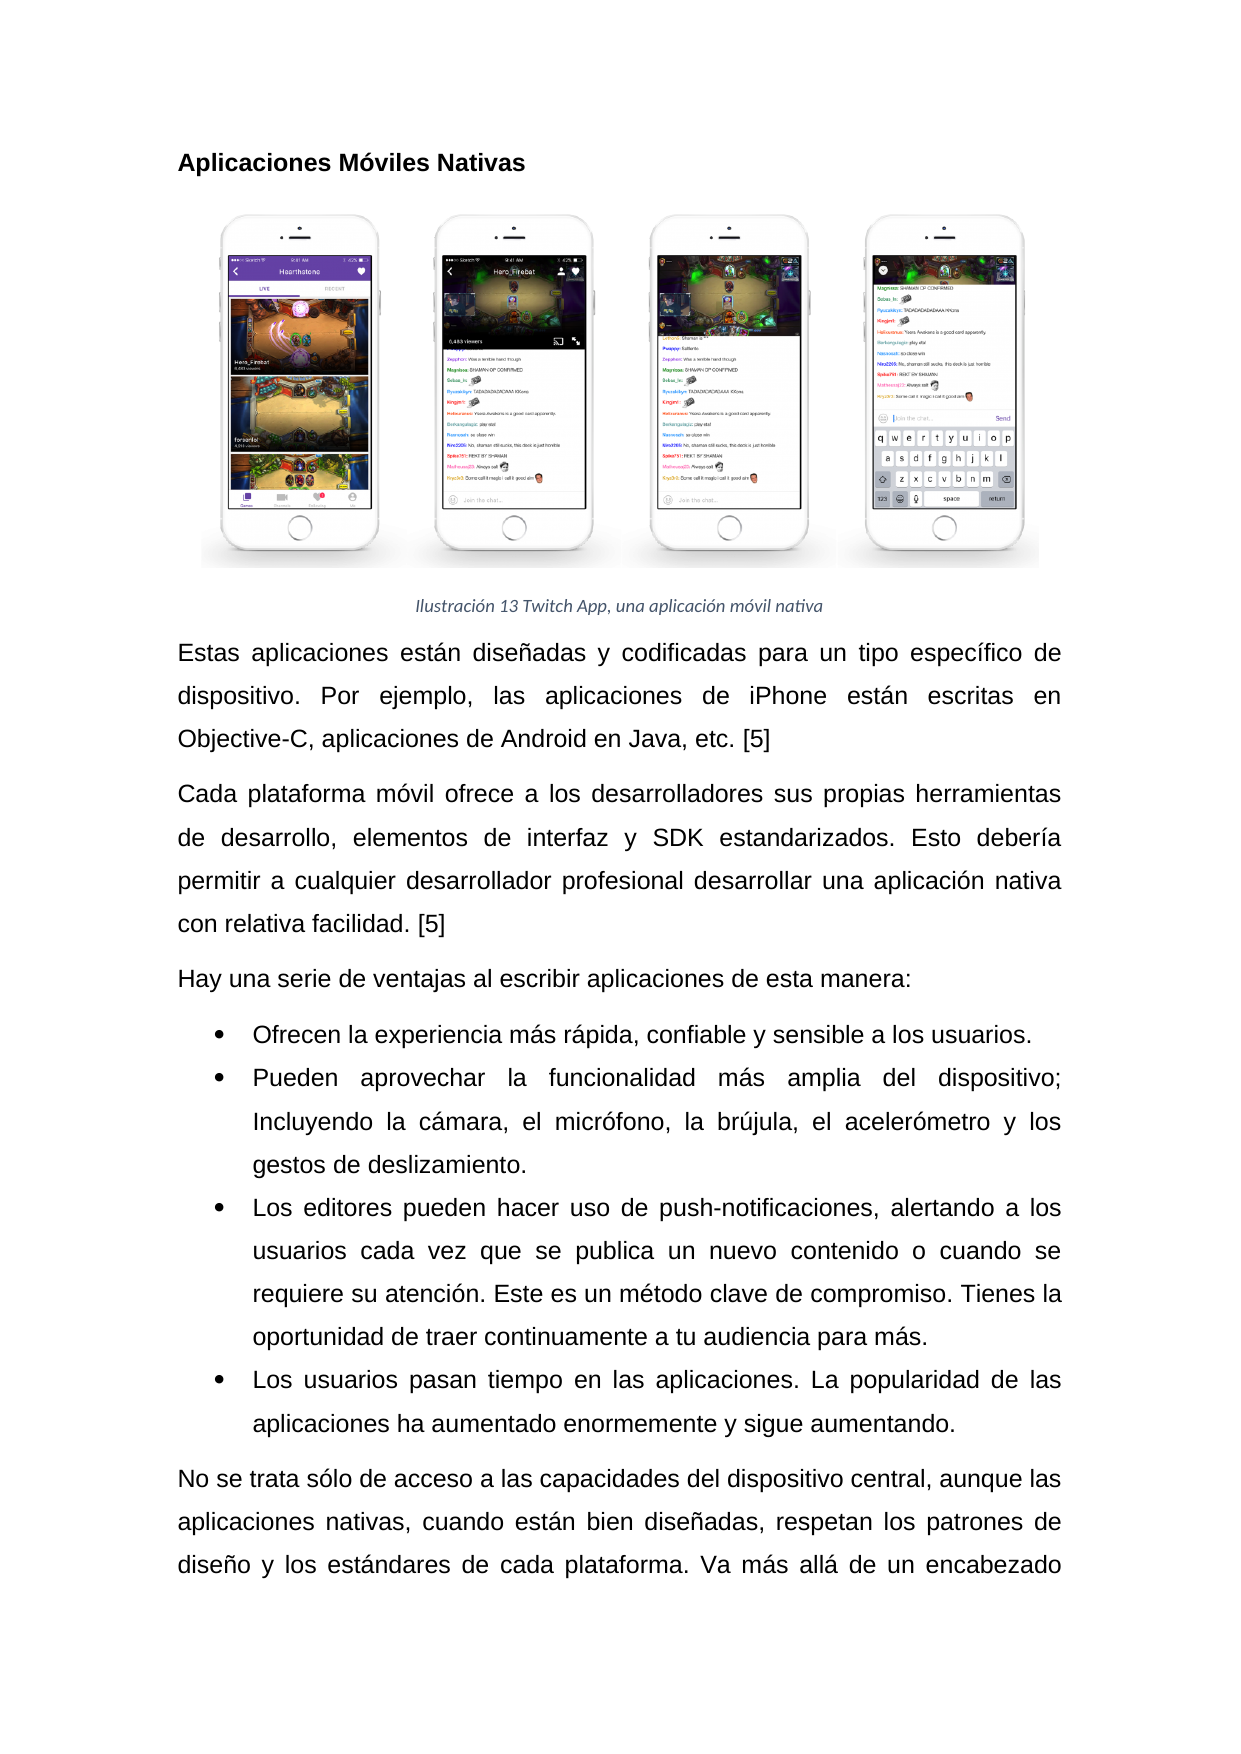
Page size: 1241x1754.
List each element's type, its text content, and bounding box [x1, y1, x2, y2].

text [177, 1464, 1063, 1579]
list Los editores pueden hacer uso de push-notificaciones, alertando a los usuarios cada vez que se publica un nuevo contenido o cuando se requiere su atención. Este es un método clave de compromiso. Tienes la oportunidad de traer continuamente a tu audiencia para más. [215, 1193, 1063, 1351]
text Aplicaciones Móviles Nativas [177, 148, 1063, 176]
text Estas aplicaciones están diseñadas y codificadas para un tipo específico de dispositivo. Por ejemplo, las aplicaciones de iPhone están escritas en Objective-C, aplicaciones de Android en Java, etc. [177, 637, 1063, 752]
text Hay una serie de ventajas al escribir aplicaciones de esta manera: [177, 964, 1063, 993]
list Los usuarios pasan tiempo en las aplicaciones. La popularidad de las aplicaciones ha aumentado enormemente y sigue aumentando. [215, 1365, 1063, 1437]
text Ilustración 13 Twitch App, una aplicación móvil nativa [177, 594, 1063, 617]
text Cada plataforma móvil ofrece a los desarrolladores sus propias herramientas de desarrollo, elementos de interfaz y SDK estandarizados. Esto debería permitir a cualquier desarrollador profesional desarrollar una aplicación nativa con relativa facilidad. [177, 779, 1063, 937]
picture [201, 203, 1039, 568]
list Ofrecen la experiencia más rápida, confiable y sensible a los usuarios. [215, 1020, 1063, 1049]
list Pueden aprovechar la funcionalidad más amplia del dispositivo; Incluyendo la cámara, el micrófono, la brújula, el acelerómetro y los gestos de deslizamiento. [215, 1063, 1063, 1178]
